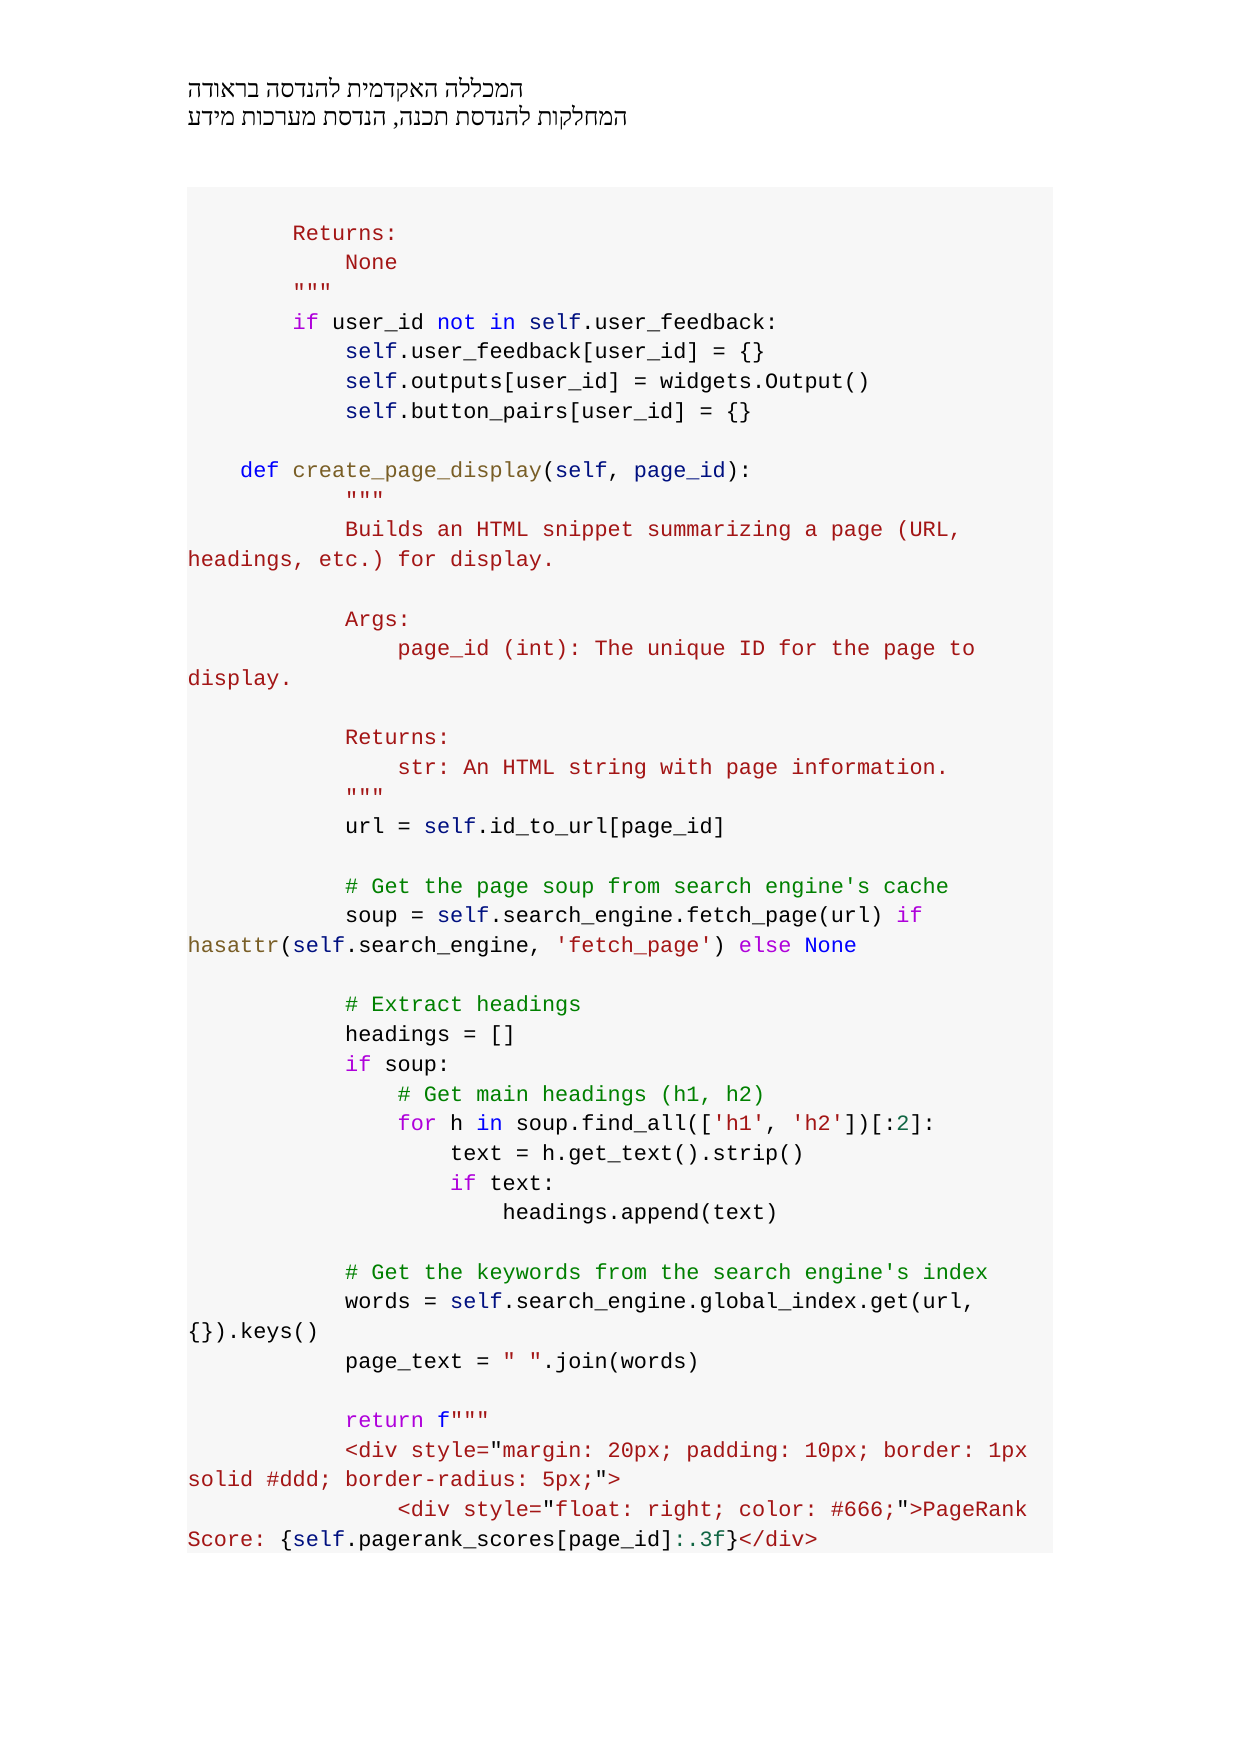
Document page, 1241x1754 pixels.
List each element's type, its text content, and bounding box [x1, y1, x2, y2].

text # Extract headings [187, 989, 1053, 1018]
text # Get the page soup from search engine's cache [187, 870, 1053, 900]
text # Get main headings (h1, h2) [187, 1078, 1053, 1107]
text str: An HTML string with page information. [187, 751, 1053, 781]
text if soup: [187, 1048, 1053, 1078]
text Returns: [187, 217, 1053, 247]
text if text: [187, 1167, 1053, 1197]
text soup = self.search_engine.fetch_page(url) if hasattr(self.search_engine, 'fetch_page') else None [187, 900, 1053, 959]
text self.user_feedback[user_id] = {} [187, 336, 1053, 365]
text return f""" [187, 1404, 1053, 1434]
text headings = [] [187, 1018, 1053, 1048]
text <div style="margin: 20px; padding: 10px; border: 1px solid #ddd; border-radius: 5px;"> [187, 1434, 1053, 1493]
text Args: [187, 603, 1053, 632]
text """ [187, 276, 1053, 306]
text # Get the keywords from the search engine's index [187, 1256, 1053, 1286]
text None [187, 247, 1053, 276]
text for h in soup.find_all(['h1', 'h2'])[:2]: [187, 1107, 1053, 1137]
text Returns: [187, 722, 1053, 751]
text page_id (int): The unique ID for the page to display. [187, 632, 1053, 692]
text <div style="float: right; color: #666;">PageRank Score: {self.pagerank_scores[page_id]:.3f}</div> [187, 1493, 1053, 1553]
text text = h.get_text().strip() [187, 1137, 1053, 1167]
text headings.append(text) [187, 1197, 1053, 1226]
text """ [187, 484, 1053, 514]
text Builds an HTML snippet summarizing a page (URL, headings, etc.) for display. [187, 514, 1053, 573]
text self.outputs[user_id] = widgets.Output() [187, 365, 1053, 395]
text self.button_pairs[user_id] = {} [187, 395, 1053, 425]
text url = self.id_to_url[page_id] [187, 811, 1053, 840]
text page_text = " ".join(words) [187, 1345, 1053, 1375]
text def create_page_display(self, page_id): [187, 454, 1053, 484]
text """ [187, 781, 1053, 811]
text if user_id not in self.user_feedback: [187, 306, 1053, 336]
text words = self.search_engine.global_index.get(url, {}).keys() [187, 1286, 1053, 1345]
